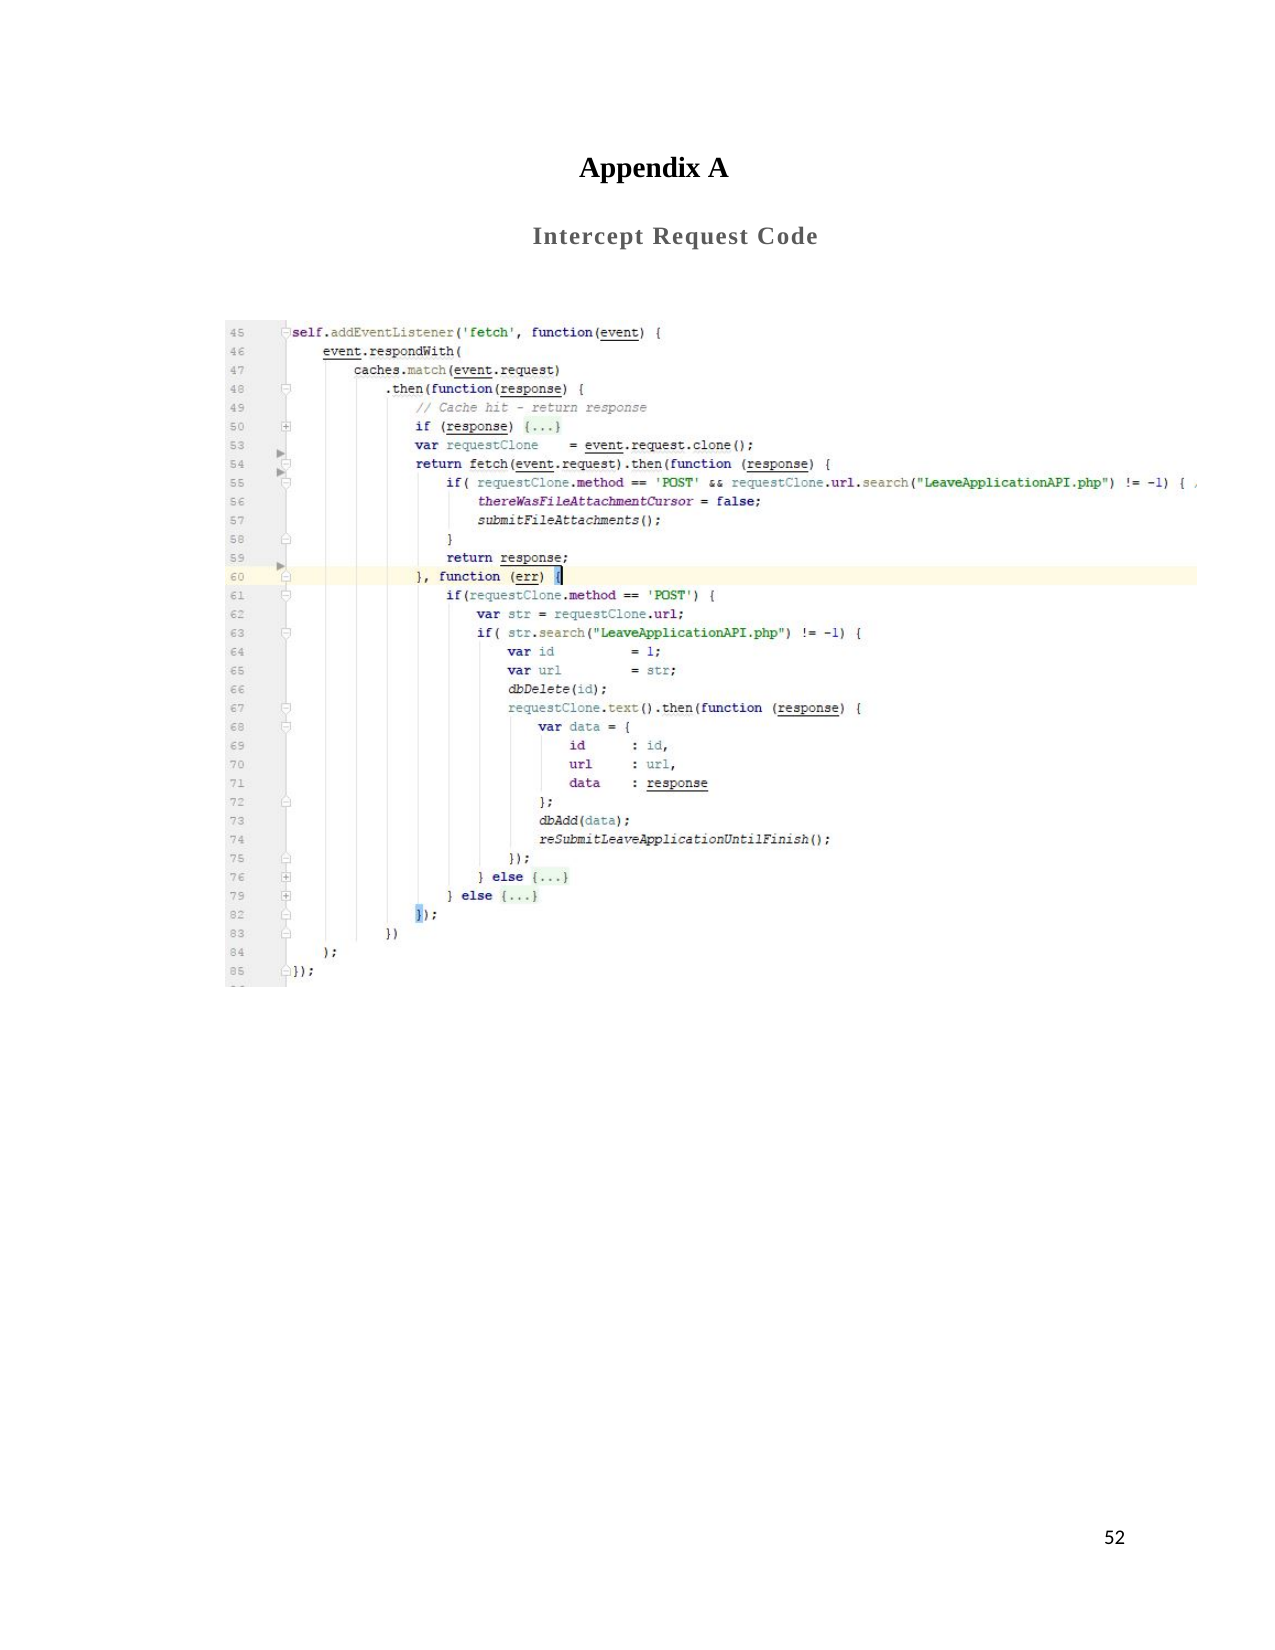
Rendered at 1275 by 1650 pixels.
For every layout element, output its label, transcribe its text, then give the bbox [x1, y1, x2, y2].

text Appendix A [225, 150, 1125, 183]
subtitle Intercept Request Code [225, 221, 1125, 250]
picture [225, 320, 1197, 987]
